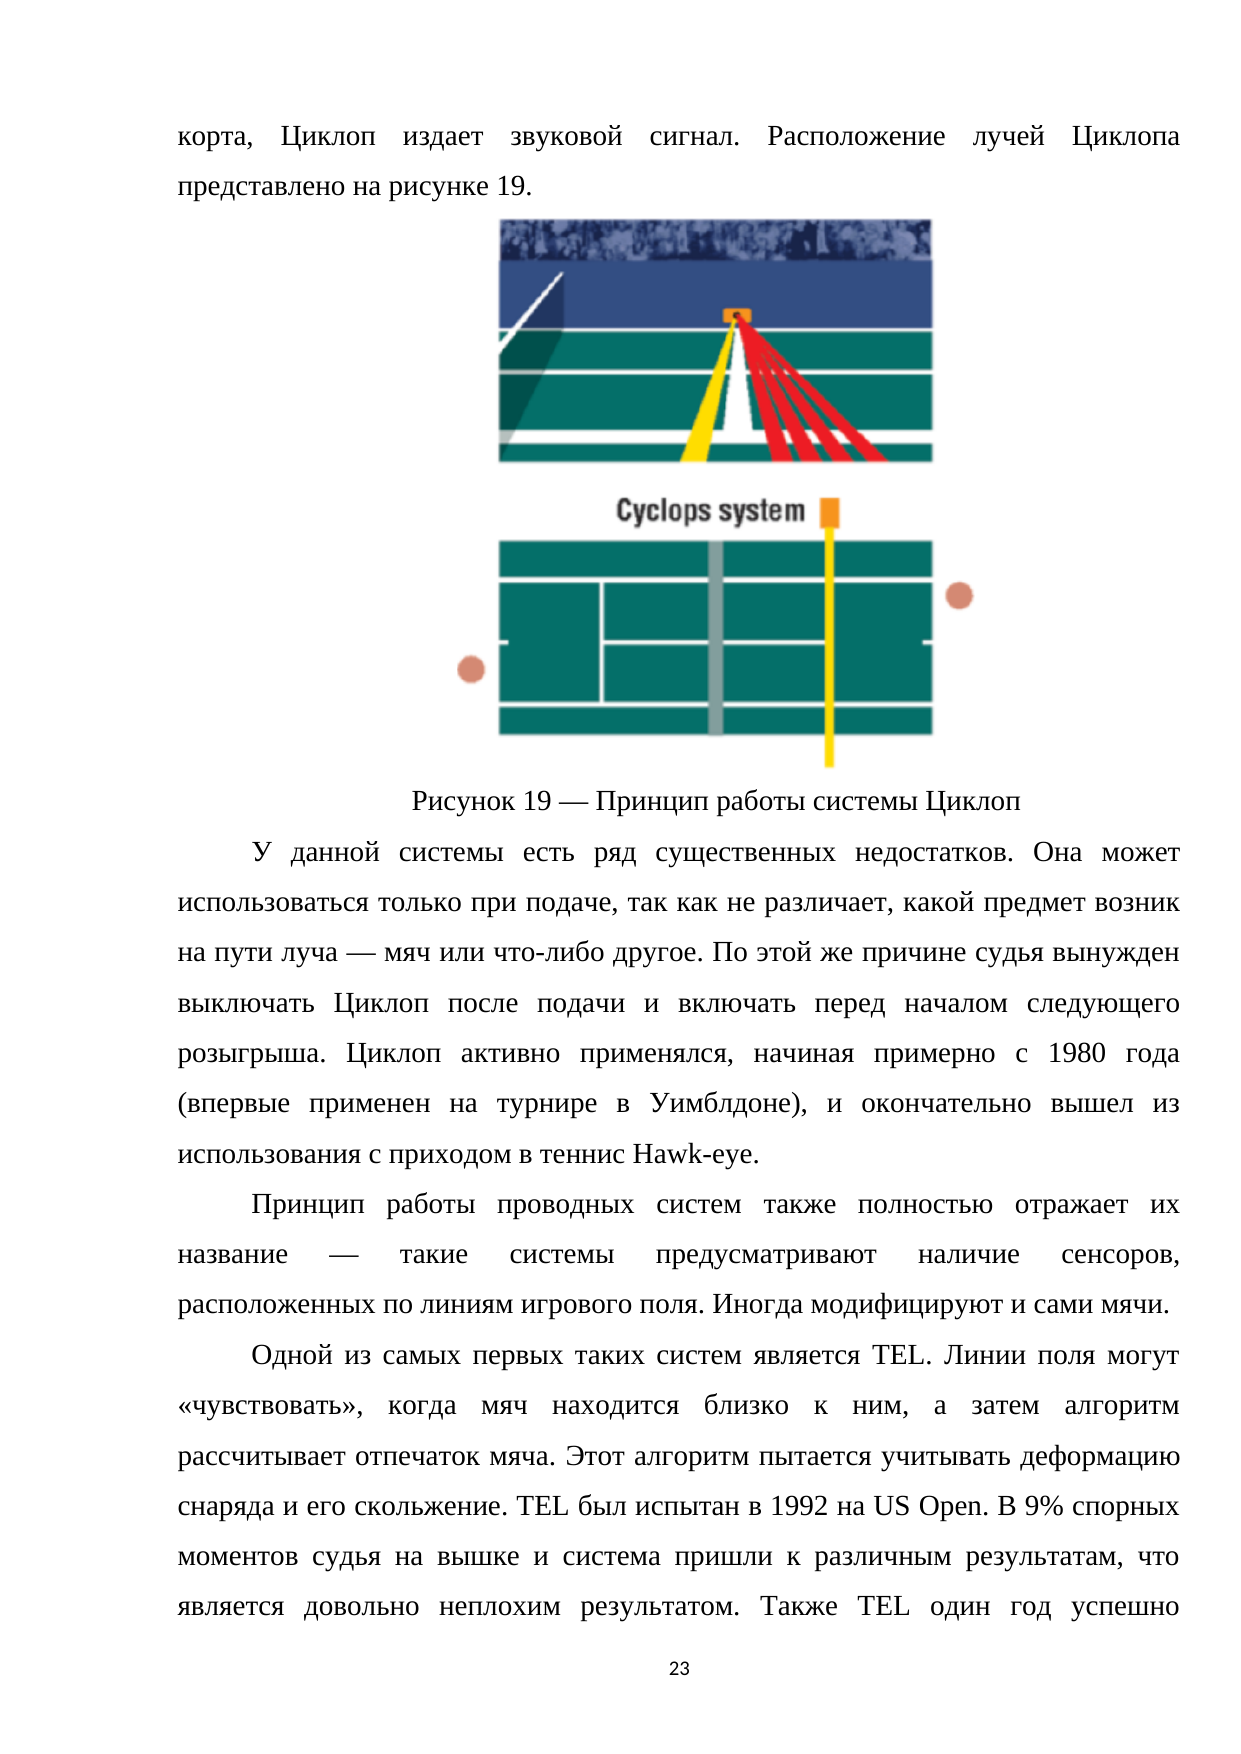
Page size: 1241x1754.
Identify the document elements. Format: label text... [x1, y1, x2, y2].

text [177, 1337, 1181, 1622]
text У данной системы есть ряд существенных недостатков. Она может использоваться только при подаче, так как не различает, какой предмет возник на пути луча — мяч или что-либо другое. По этой же причине судья вынужден выключать Циклоп после подачи и включать перед началом следующего розыгрыша. Циклоп активно применялся, начиная примерно с 1980 года (впервые применен на турнире в Уимблдоне), и окончательно вышел из использования с приходом в теннис Hawk-eye. [177, 834, 1181, 1169]
text Принцип работы проводных систем также полностью отражает их название — такие системы предусматривают наличие сенсоров, расположенных по линиям игрового поля. Иногда модифицируют и сами мячи. [177, 1186, 1181, 1320]
picture [457, 218, 976, 771]
text Рисунок 19 — Принцип работы системы Циклоп [177, 783, 1181, 817]
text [177, 118, 1181, 202]
